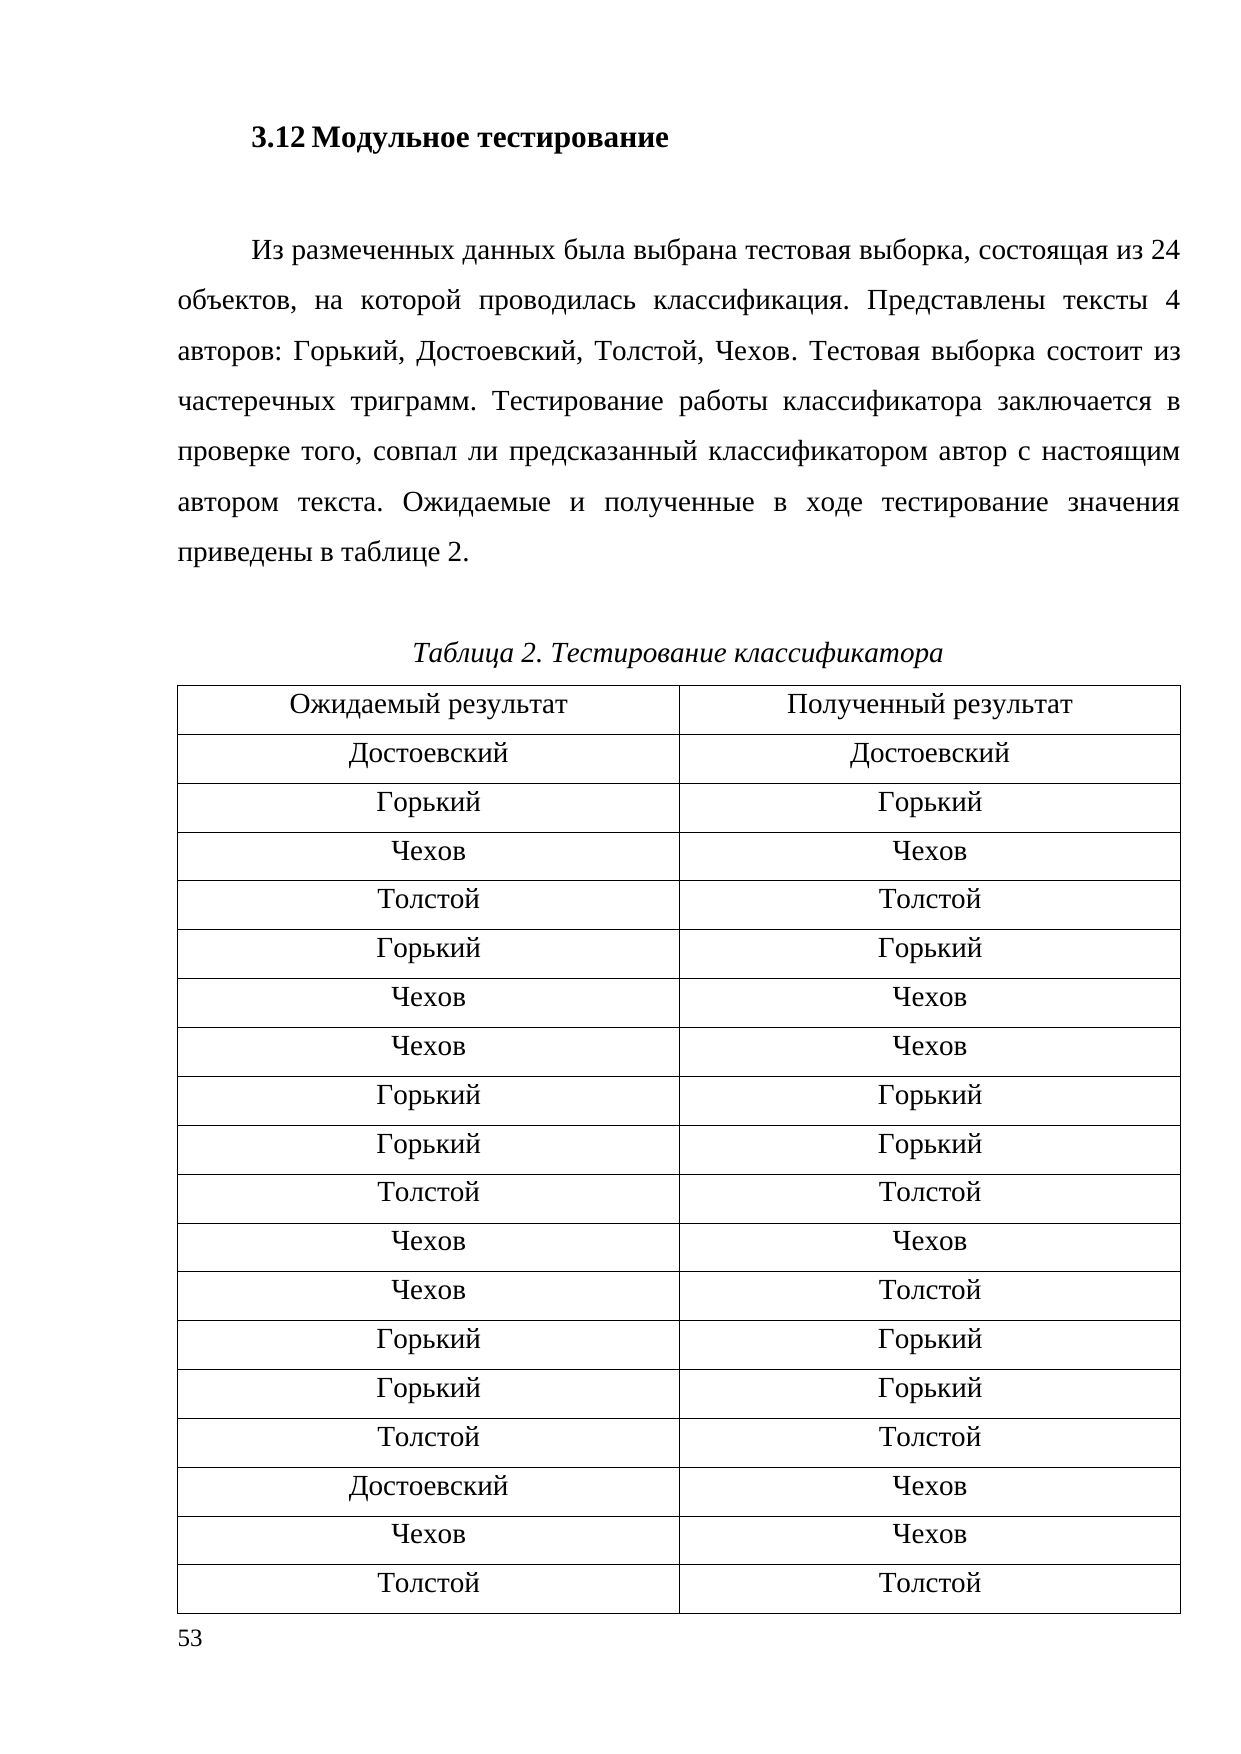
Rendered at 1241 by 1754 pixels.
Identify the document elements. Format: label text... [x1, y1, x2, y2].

table_cell Чехов [178, 1517, 679, 1564]
table_cell Чехов [178, 1224, 679, 1271]
text Из размеченных данных была выбрана тестовая выборка, состоящая из 24 объектов, на которой проводилась классификация. Представлены тексты 4 авторов: Горький, Достоевский, Толстой, Чехов. Тестовая выборка состоит из частеречных триграмм. Тестирование работы классификатора заключается в проверке того, совпал ли предсказанный классификатором автор с настоящим автором текста. Ожидаемые и полученные в ходе тестирование значения приведены в таблице 2. [177, 232, 1181, 568]
table_cell Чехов [680, 1517, 1180, 1564]
table_cell Толстой [680, 1565, 1180, 1613]
table_cell Горький [178, 1370, 679, 1418]
table_cell Чехов [178, 833, 679, 880]
table_cell Чехов [680, 833, 1180, 880]
table_cell Чехов [178, 1028, 679, 1076]
subtitle Модульное тестирование [251, 118, 1181, 154]
table_cell Достоевский [680, 735, 1180, 783]
table_cell Толстой [178, 1419, 679, 1467]
text Таблица 2. Тестирование классификатора [177, 635, 1181, 668]
table_cell Толстой [178, 1175, 679, 1222]
table_cell Толстой [680, 1419, 1180, 1467]
table_cell Достоевский [178, 735, 679, 783]
table_header Полученный результат [680, 686, 1180, 734]
table_cell Чехов [178, 979, 679, 1027]
table_cell Горький [178, 784, 679, 832]
table_header Ожидаемый результат [178, 686, 679, 734]
table_cell Горький [178, 1077, 679, 1125]
table_cell Чехов [178, 1272, 679, 1320]
table_cell Горький [680, 930, 1180, 978]
table_cell Чехов [680, 1468, 1180, 1516]
table_cell Горький [178, 930, 679, 978]
table_cell Горький [680, 1126, 1180, 1173]
table_cell Горький [680, 1077, 1180, 1125]
table_cell Горький [680, 1370, 1180, 1418]
table_cell Толстой [680, 1272, 1180, 1320]
table_cell Горький [178, 1321, 679, 1369]
table_cell Толстой [680, 881, 1180, 929]
table_cell Толстой [178, 1565, 679, 1613]
table_cell Горький [680, 1321, 1180, 1369]
table_cell Чехов [680, 979, 1180, 1027]
table_cell Толстой [680, 1175, 1180, 1222]
table_cell Горький [680, 784, 1180, 832]
table_cell Чехов [680, 1028, 1180, 1076]
table_cell Толстой [178, 881, 679, 929]
table_cell Горький [178, 1126, 679, 1173]
table_cell Достоевский [178, 1468, 679, 1516]
table_cell Чехов [680, 1224, 1180, 1271]
